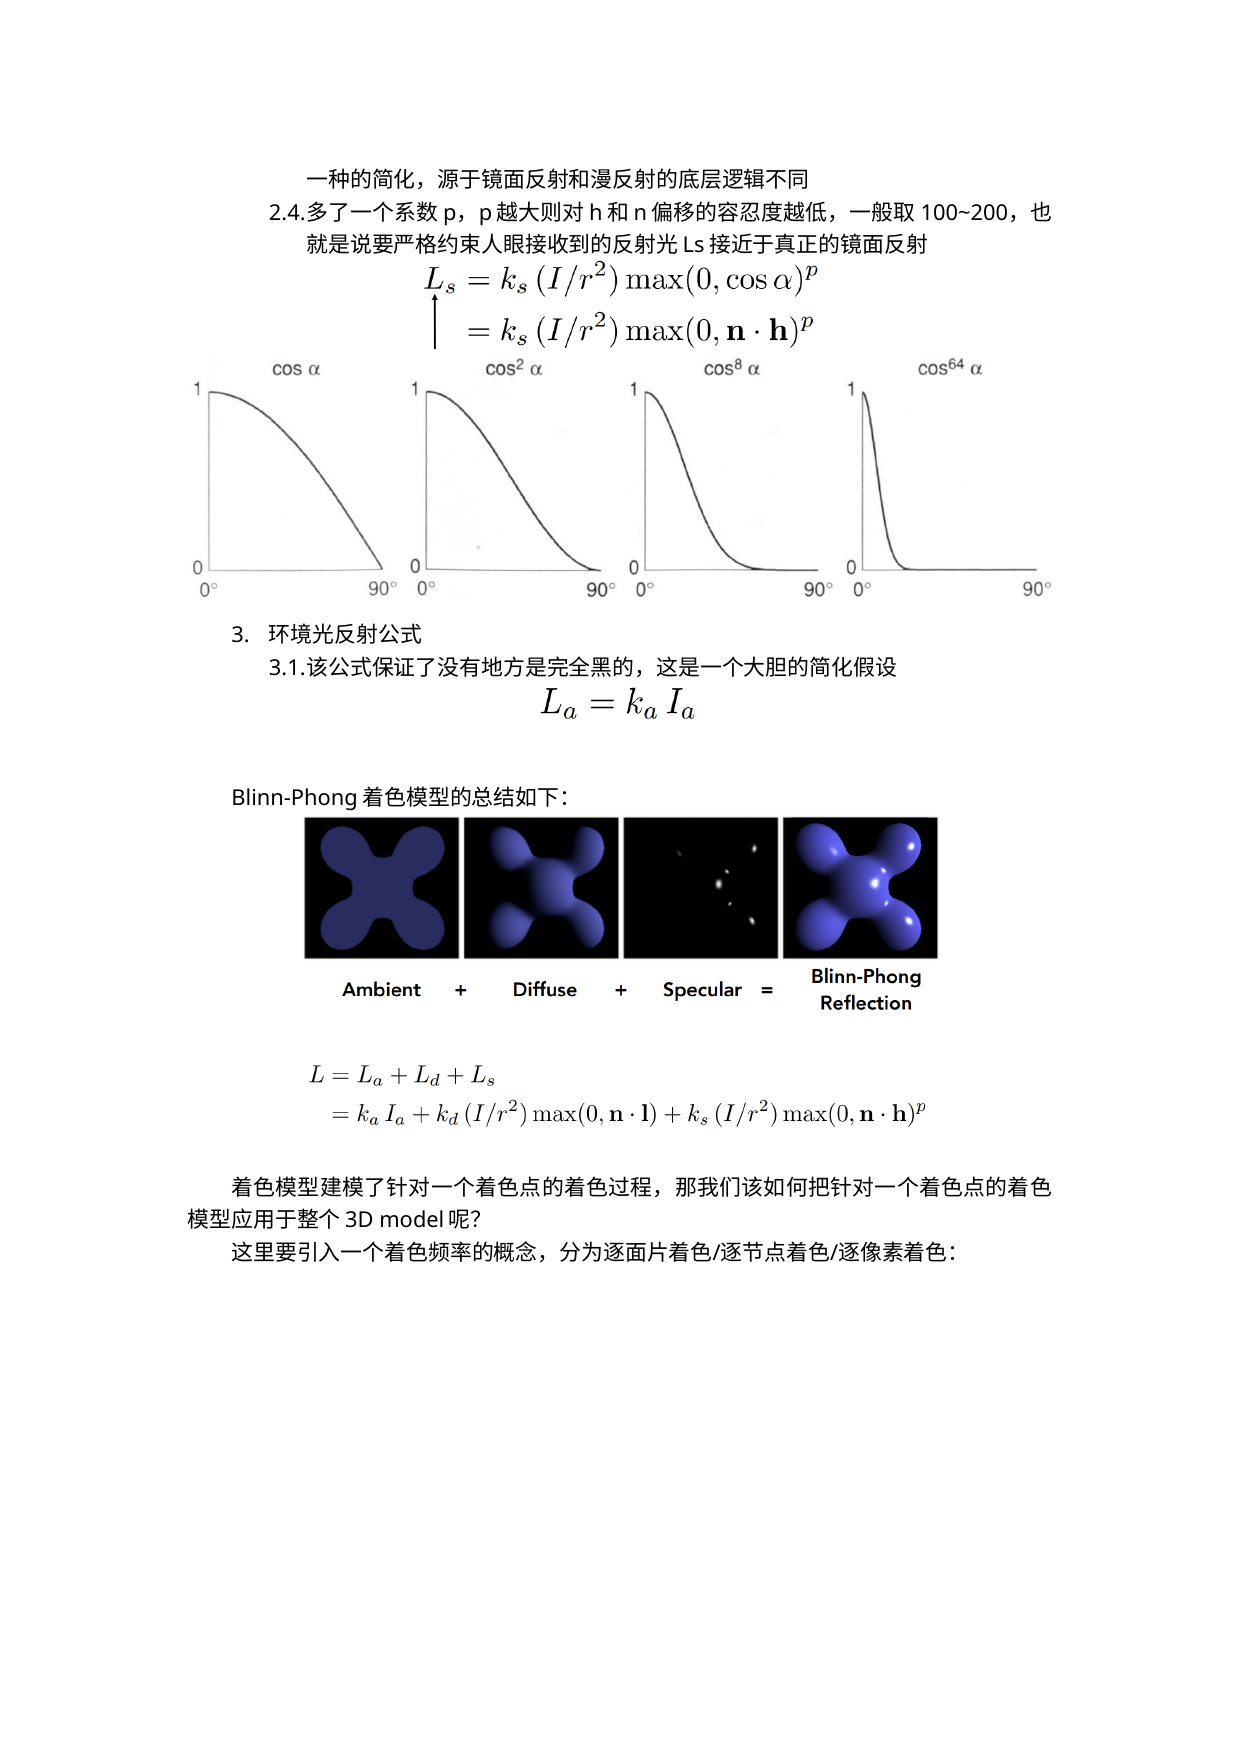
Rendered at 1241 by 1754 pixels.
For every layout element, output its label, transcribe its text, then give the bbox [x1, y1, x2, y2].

text 着色模型建模了针对一个着色点的着色过程，那我们该如何把针对一个着色点的着色模型应用于整个3D model呢？ [187, 1169, 1053, 1234]
list 环境光反射公式 [231, 617, 1053, 649]
list 该公式保证了没有地方是完全黑的，这是一个大胆的简化假设 [269, 649, 1053, 682]
picture [540, 682, 700, 723]
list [269, 162, 1053, 194]
picture [298, 812, 943, 1132]
picture [187, 357, 1053, 600]
text Blinn-Phong着色模型的总结如下： [187, 779, 1053, 812]
picture [421, 259, 820, 349]
list 多了一个系数p，p越大则对h和n偏移的容忍度越低，一般取100~200，也就是说要严格约束人眼接收到的反射光Ls接近于真正的镜面反射 [269, 194, 1053, 259]
text 这里要引入一个着色频率的概念，分为逐面片着色/逐节点着色/逐像素着色： [187, 1234, 1053, 1267]
